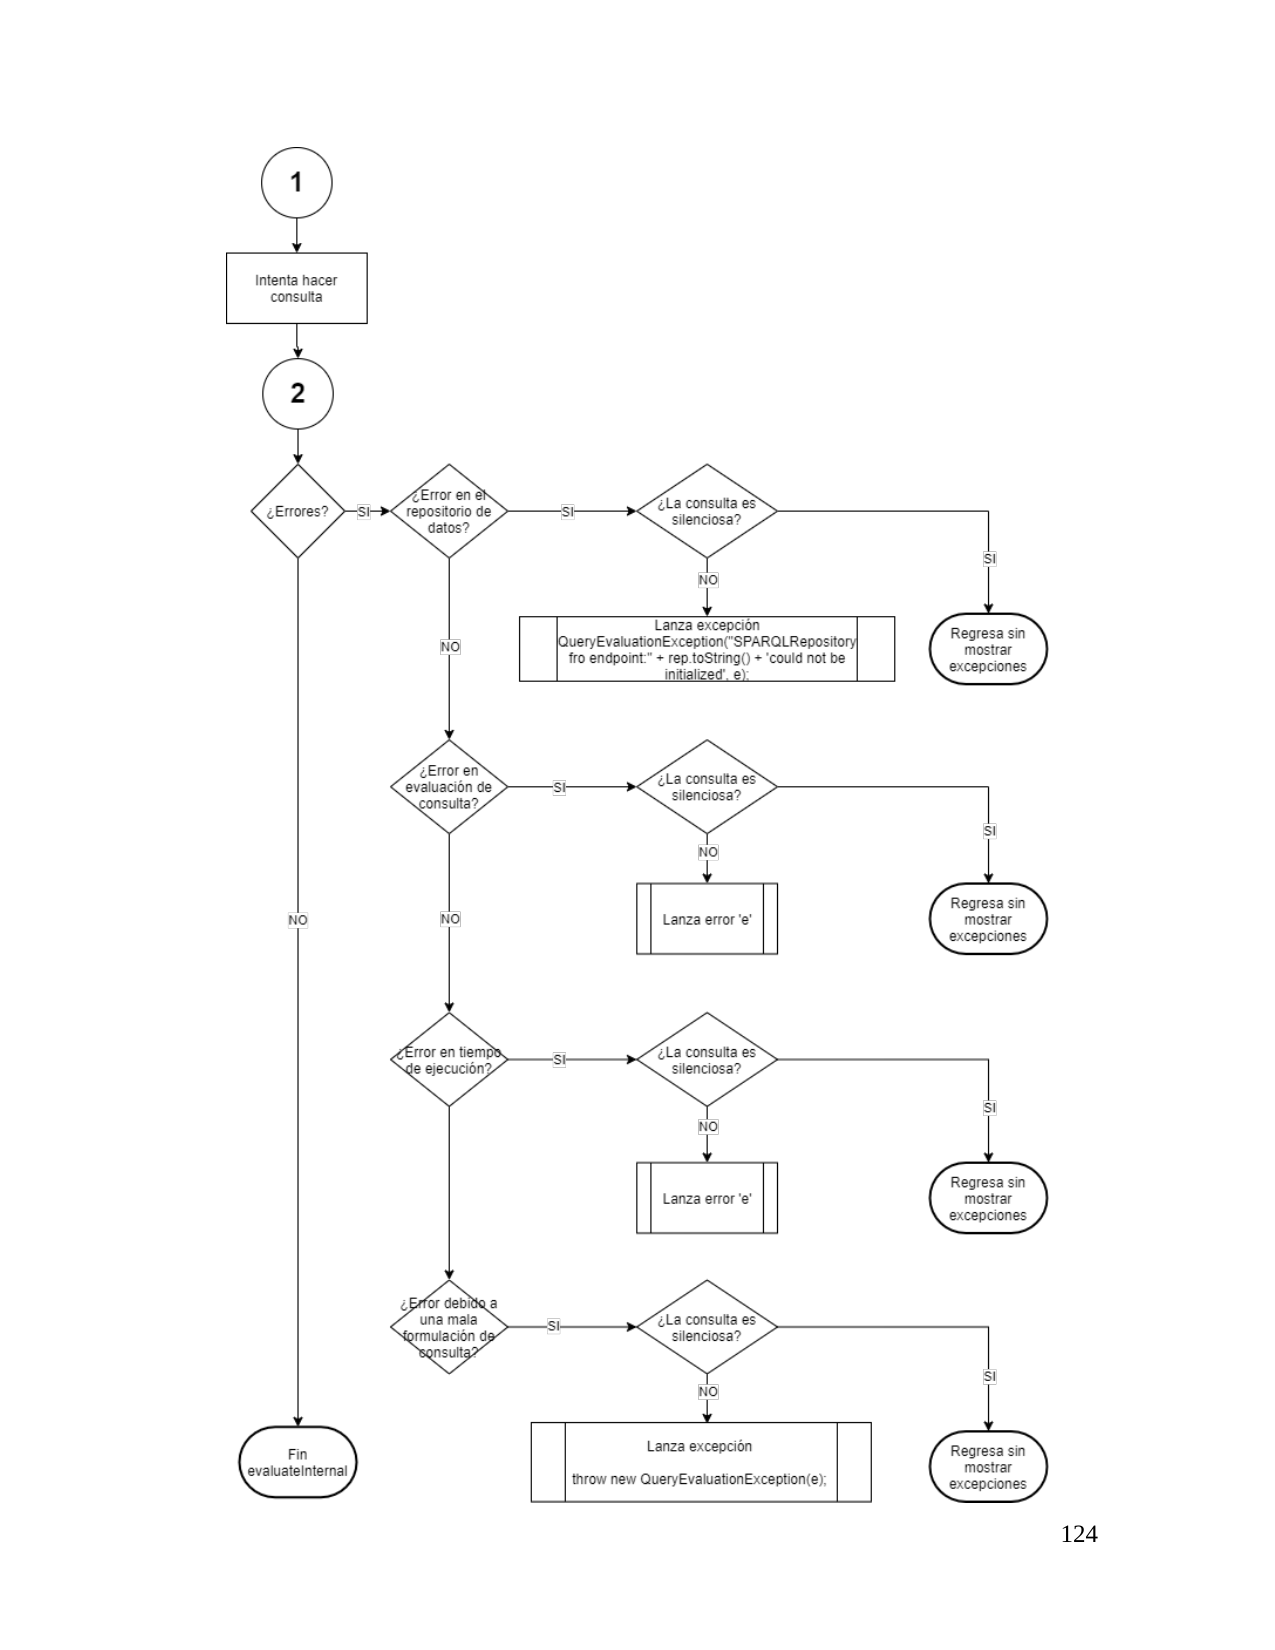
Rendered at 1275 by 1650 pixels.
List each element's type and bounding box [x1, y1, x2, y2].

picture [226, 147, 1049, 1503]
